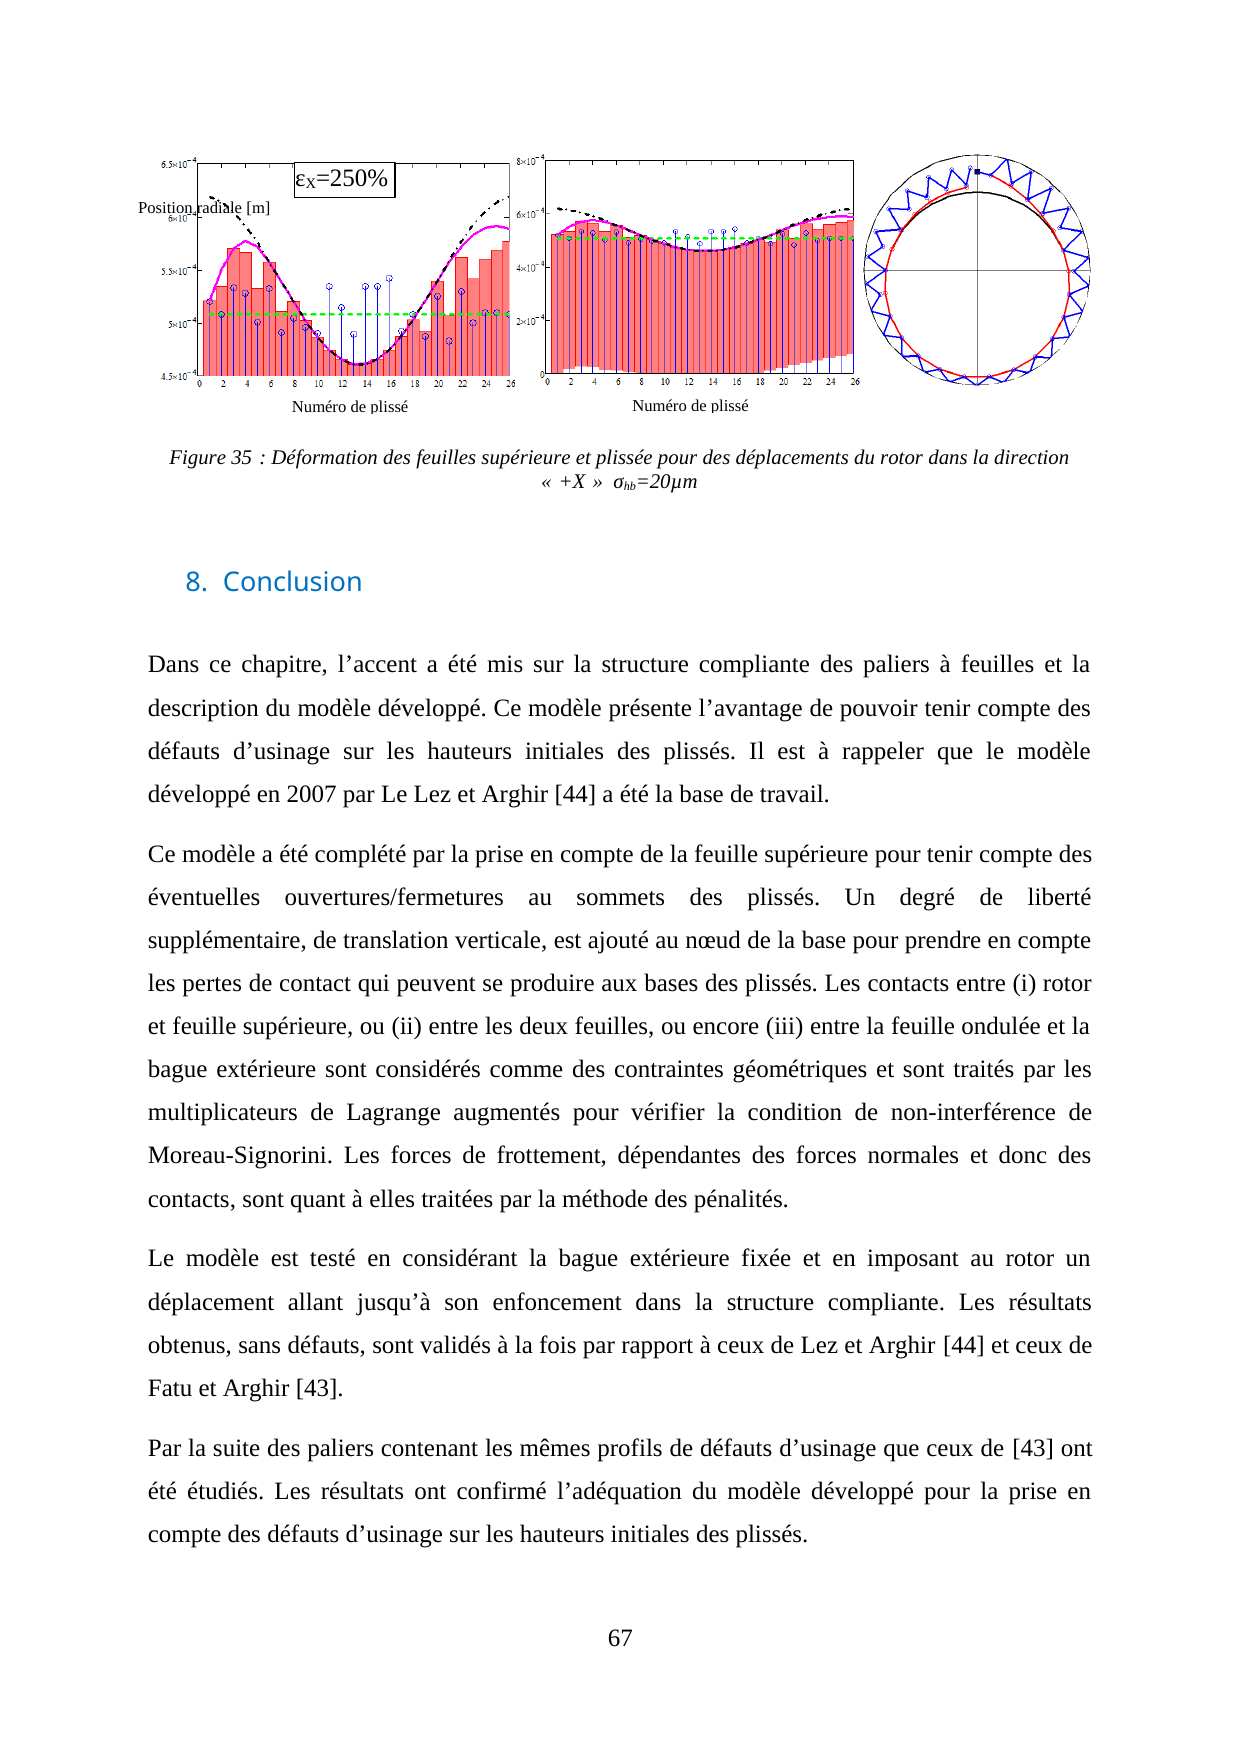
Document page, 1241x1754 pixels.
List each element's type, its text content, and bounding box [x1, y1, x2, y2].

subtitle Conclusion [185, 562, 1093, 599]
text Dans ce chapitre, l’accent a été mis sur la structure compliante des paliers à feuilles et la description du modèle développé. Ce modèle présente l’avantage de pouvoir tenir compte des défauts d’usinage sur les hauteurs initiales des plissés. Il est à rappeler que le modèle développé en 2007 par Le Lez et Arghir [44] a été la base de travail. [148, 649, 1093, 808]
text Ce modèle a été complété par la prise en compte de la feuille supérieure pour tenir compte des éventuelles ouvertures/fermetures au sommets des plissés. Un degré de liberté supplémentaire, de translation verticale, est ajouté au nœud de la base pour prendre en compte les pertes de contact qui peuvent se produire aux bases des plissés. Les contacts entre (i) rotor et feuille supérieure, ou (ii) entre les deux feuilles, ou encore (iii) entre la feuille ondulée et la bague extérieure sont considérés comme des contraintes géométriques et sont traités par les multiplicateurs de Lagrange augmentés pour vérifier la condition de non-interférence de Moreau-Signorini. Les forces de frottement, dépendantes des forces normales et donc des contacts, sont quant à elles traitées par la méthode des pénalités. [148, 839, 1093, 1212]
text Figure 35 : Déformation des feuilles supérieure et plissée pour des déplacements du rotor dans la direction « +X » σhb=20µm [148, 445, 1093, 493]
text Le modèle est testé en considérant la bague extérieure fixée et en imposant au rotor un déplacement allant jusqu’à son enfoncement dans la structure compliante. Les résultats obtenus, sans défauts, sont validés à la fois par rapport à ceux de Lez et Arghir [44] et ceux de Fatu et Arghir [43]. [148, 1243, 1093, 1402]
text Par la suite des paliers contenant les mêmes profils de défauts d’usinage que ceux de [43] ont été étudiés. Les résultats ont confirmé l’adéquation du modèle développé pour la prise en compte des défauts d’usinage sur les hauteurs initiales des plissés. [148, 1433, 1093, 1548]
picture [159, 147, 1093, 388]
